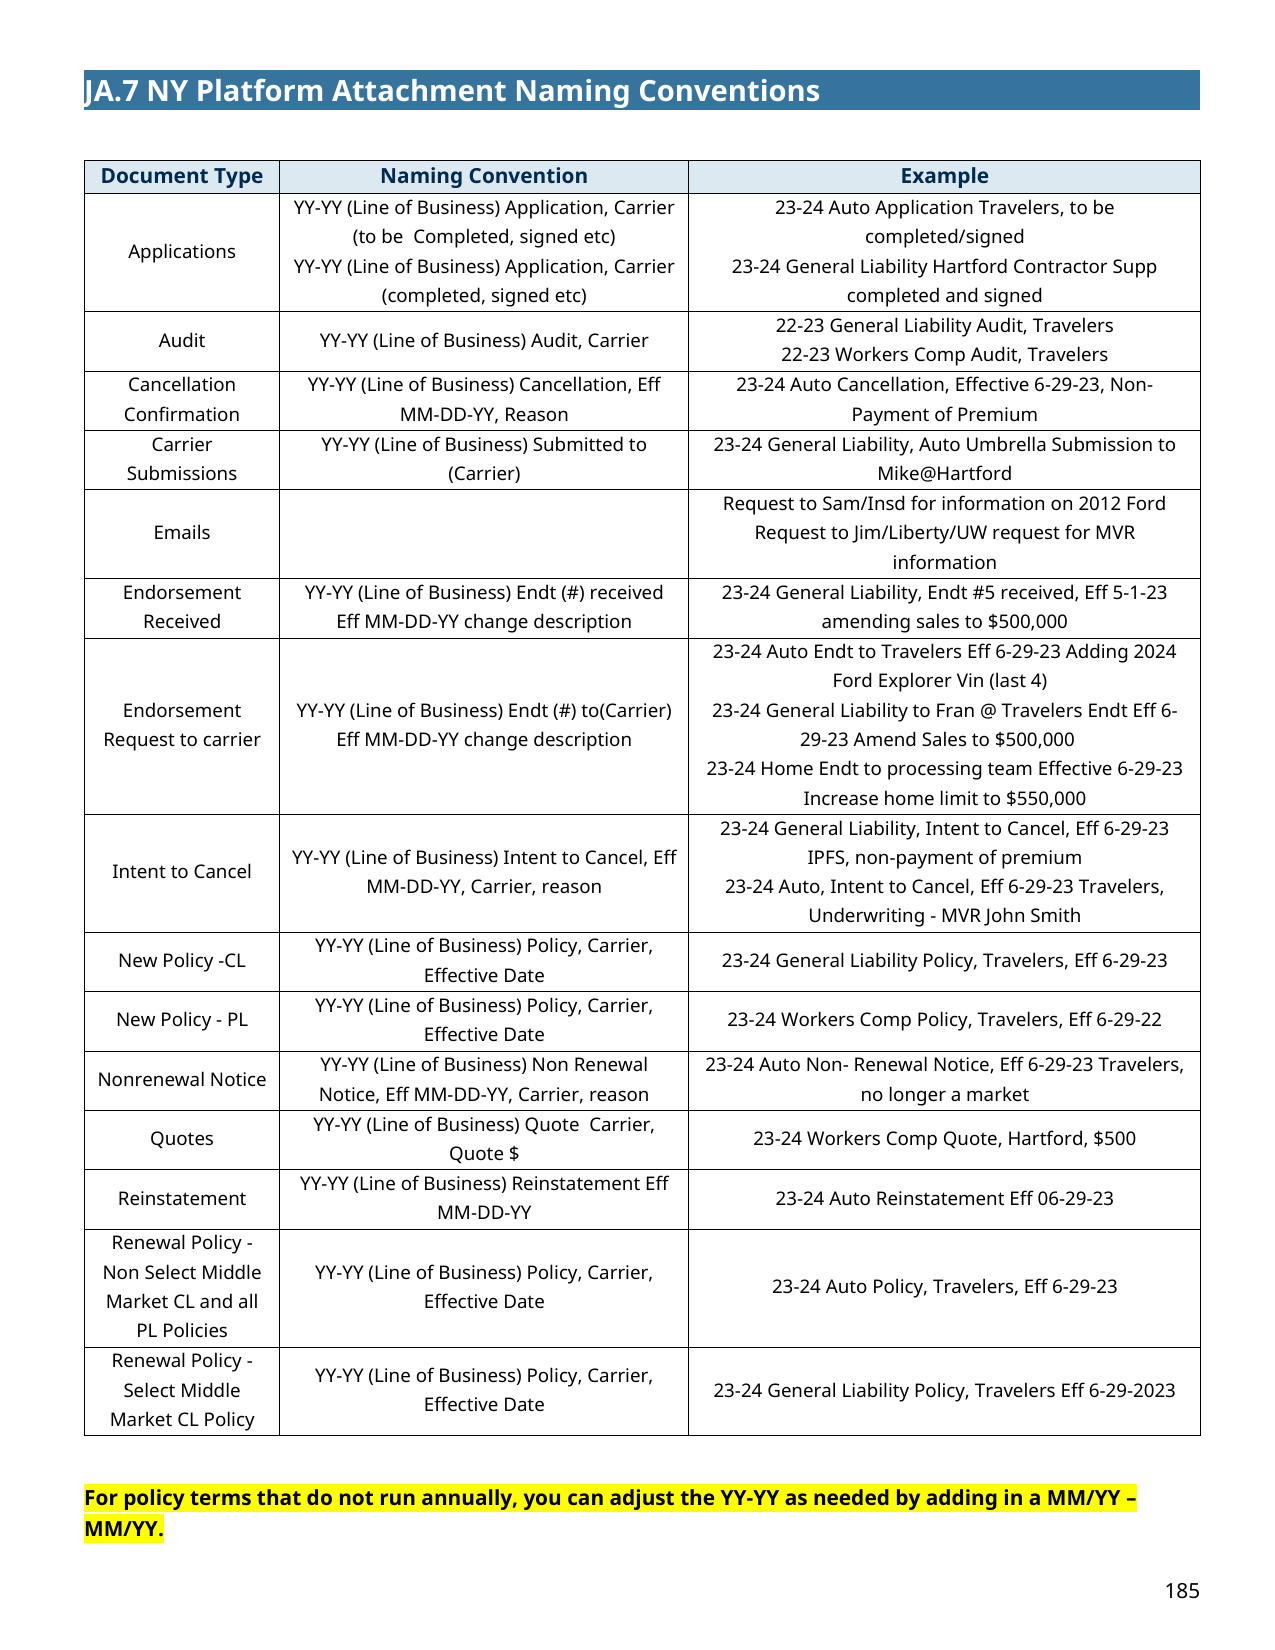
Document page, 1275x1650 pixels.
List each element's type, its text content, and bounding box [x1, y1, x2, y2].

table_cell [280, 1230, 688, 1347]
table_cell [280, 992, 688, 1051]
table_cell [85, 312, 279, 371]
subtitle JA.7 NY Platform Attachment Naming Conventions [84, 70, 1200, 110]
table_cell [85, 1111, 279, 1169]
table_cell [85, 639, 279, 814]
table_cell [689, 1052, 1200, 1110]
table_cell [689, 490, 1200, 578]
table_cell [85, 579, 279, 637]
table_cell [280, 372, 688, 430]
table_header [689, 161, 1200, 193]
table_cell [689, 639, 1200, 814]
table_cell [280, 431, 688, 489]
text For policy terms that do not run annually, you can adjust the YY-YY as needed by adding in a MM/YY – MM/YY. [84, 1483, 1200, 1543]
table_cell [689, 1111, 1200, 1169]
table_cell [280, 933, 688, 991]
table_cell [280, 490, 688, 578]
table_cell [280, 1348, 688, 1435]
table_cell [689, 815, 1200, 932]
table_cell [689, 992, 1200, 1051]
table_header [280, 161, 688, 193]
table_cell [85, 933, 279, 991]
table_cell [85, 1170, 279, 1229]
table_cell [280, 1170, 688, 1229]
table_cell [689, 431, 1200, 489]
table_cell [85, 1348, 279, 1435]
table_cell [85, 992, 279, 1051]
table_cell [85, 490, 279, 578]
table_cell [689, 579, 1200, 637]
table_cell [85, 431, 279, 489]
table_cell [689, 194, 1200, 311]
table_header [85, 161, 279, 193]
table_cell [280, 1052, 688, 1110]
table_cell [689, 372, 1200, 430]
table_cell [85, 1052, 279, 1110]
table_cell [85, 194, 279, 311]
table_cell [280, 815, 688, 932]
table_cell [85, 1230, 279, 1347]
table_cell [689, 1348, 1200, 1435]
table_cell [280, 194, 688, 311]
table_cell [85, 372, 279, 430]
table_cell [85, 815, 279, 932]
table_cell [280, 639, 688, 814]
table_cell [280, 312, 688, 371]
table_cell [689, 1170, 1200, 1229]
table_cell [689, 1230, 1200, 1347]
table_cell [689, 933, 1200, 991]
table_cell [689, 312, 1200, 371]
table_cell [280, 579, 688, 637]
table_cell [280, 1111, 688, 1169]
